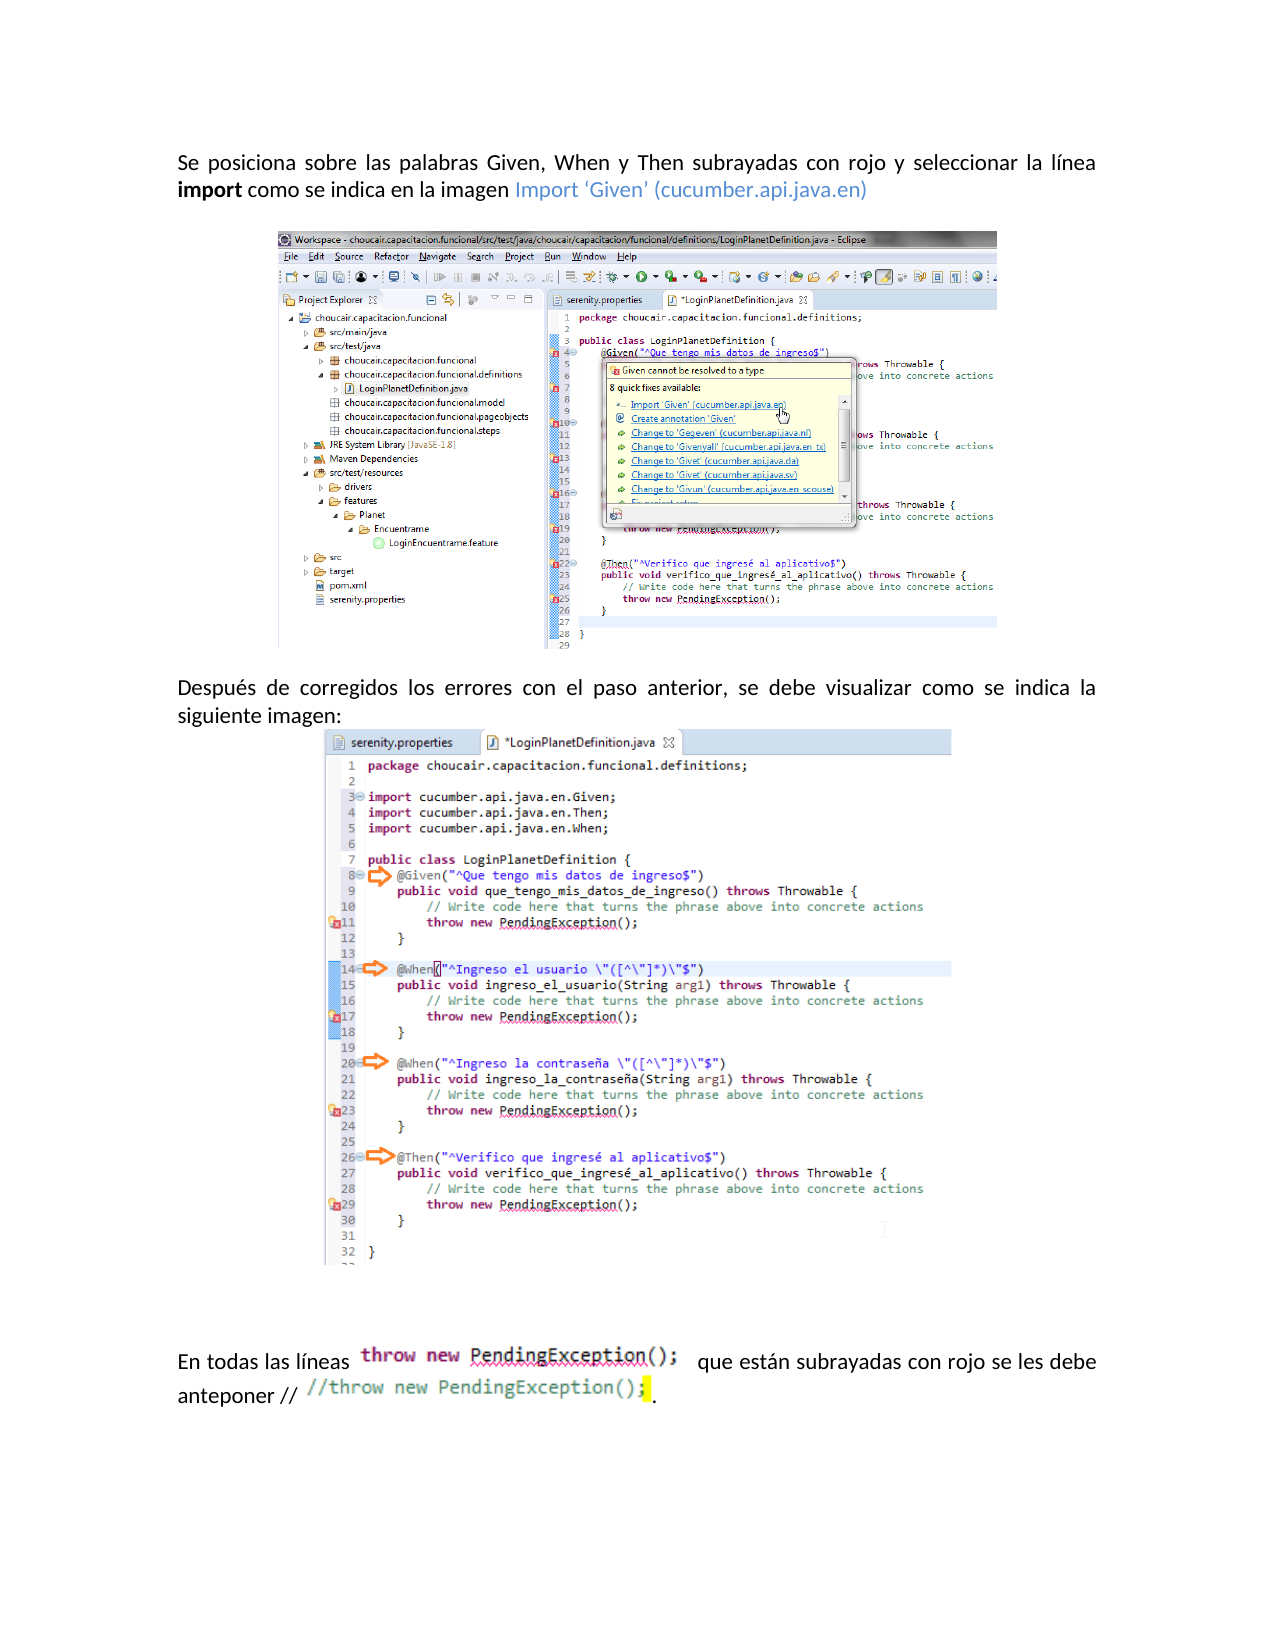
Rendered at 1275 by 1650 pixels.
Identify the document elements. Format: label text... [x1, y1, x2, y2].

picture [323, 729, 952, 1265]
text Se posiciona sobre las palabras Given, When y Then subrayadas con rojo y seleccionar la línea import como se indica en la imagen Import ‘Given’ (cucumber.api.java.en) [177, 148, 1098, 204]
text Después de corregidos los errores con el paso anterior, se debe visualizar como se indica la siguiente imagen: [177, 673, 1098, 729]
picture [356, 1342, 692, 1370]
picture [302, 1375, 652, 1404]
picture [278, 231, 997, 649]
